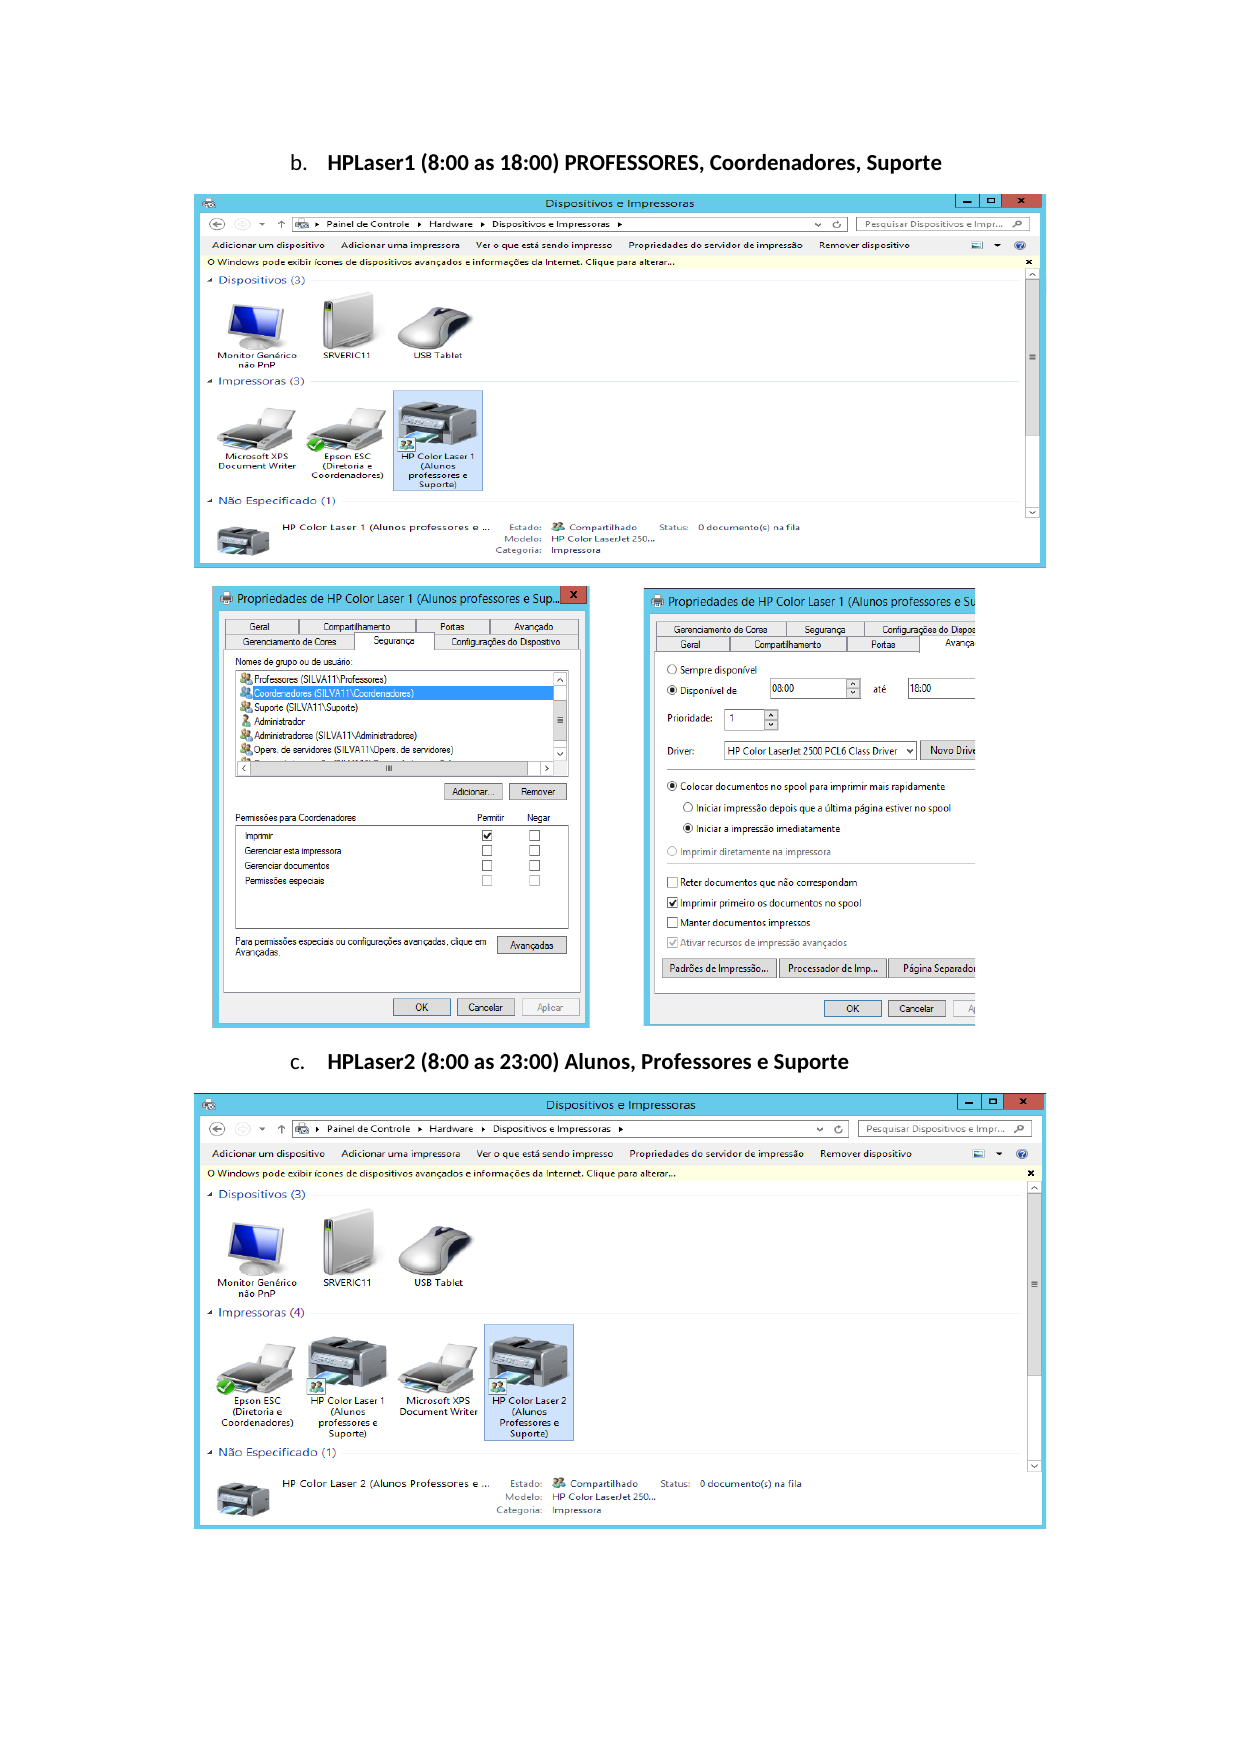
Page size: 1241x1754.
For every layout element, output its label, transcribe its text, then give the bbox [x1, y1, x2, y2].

list HPLaser1 (8:00 as 18:00) PROFESSORES, Coordenadores, Suporte [290, 148, 1063, 176]
list HPLaser2 (8:00 as 23:00) Alunos, Professores e Suporte [290, 1047, 1063, 1075]
picture [194, 194, 1047, 568]
picture [212, 586, 590, 1028]
picture [643, 588, 976, 1027]
picture [194, 1093, 1047, 1529]
